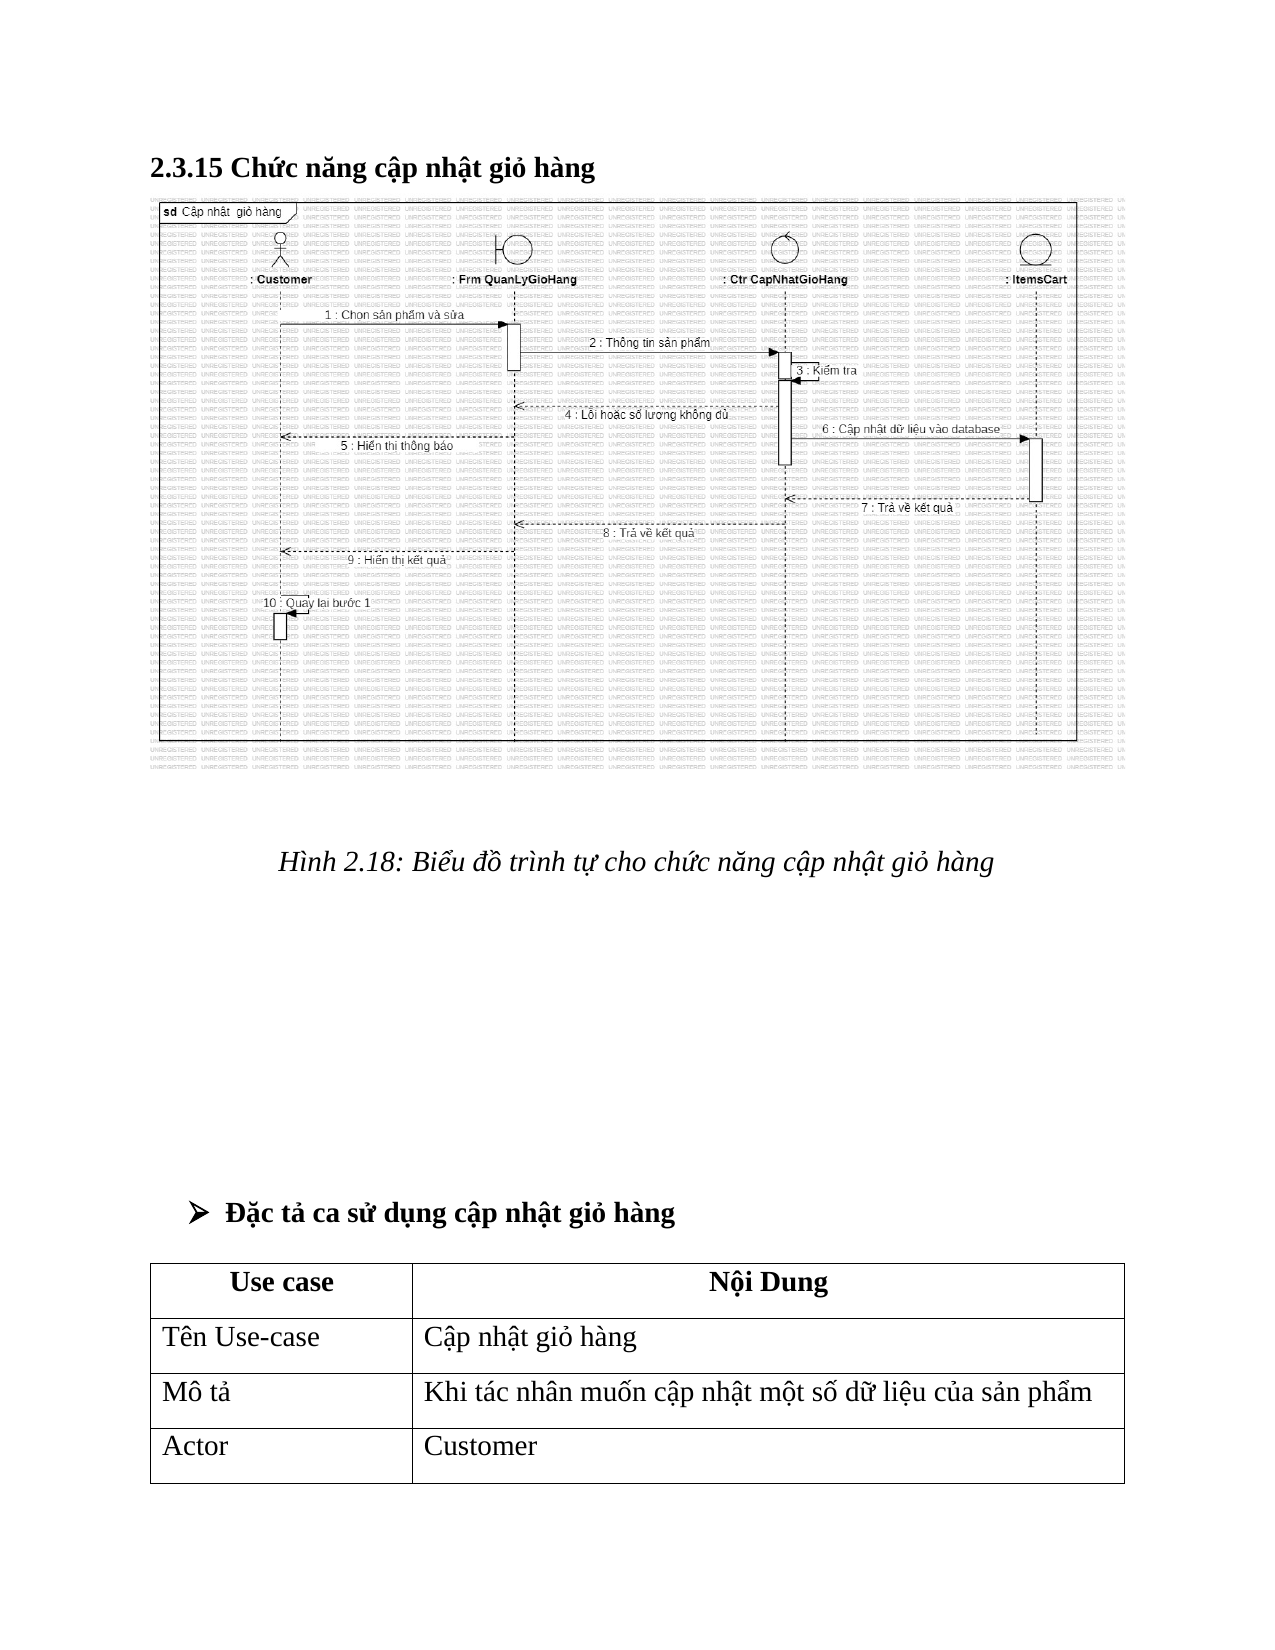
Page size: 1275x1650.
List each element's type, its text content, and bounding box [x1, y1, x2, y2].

table_cell Actor [151, 1429, 412, 1482]
picture [150, 193, 1125, 777]
table_header Use case [151, 1264, 412, 1318]
text Hình 2.18: Biểu đồ trình tự cho chức năng cập nhật giỏ hàng [150, 844, 1125, 878]
table_cell Customer [413, 1429, 1124, 1482]
list Đặc tả ca sử dụng cập nhật giỏ hàng [187, 1196, 1125, 1229]
table_cell Khi tác nhân muốn cập nhật một số dữ liệu của sản phẩm [413, 1374, 1124, 1427]
table_header Nội Dung [413, 1264, 1124, 1318]
table_cell Tên Use-case [151, 1319, 412, 1373]
subtitle 2.3.15 Chức năng cập nhật giỏ hàng [150, 150, 1125, 183]
table_cell Mô tả [151, 1374, 412, 1427]
table_cell Cập nhật giỏ hàng [413, 1319, 1124, 1373]
